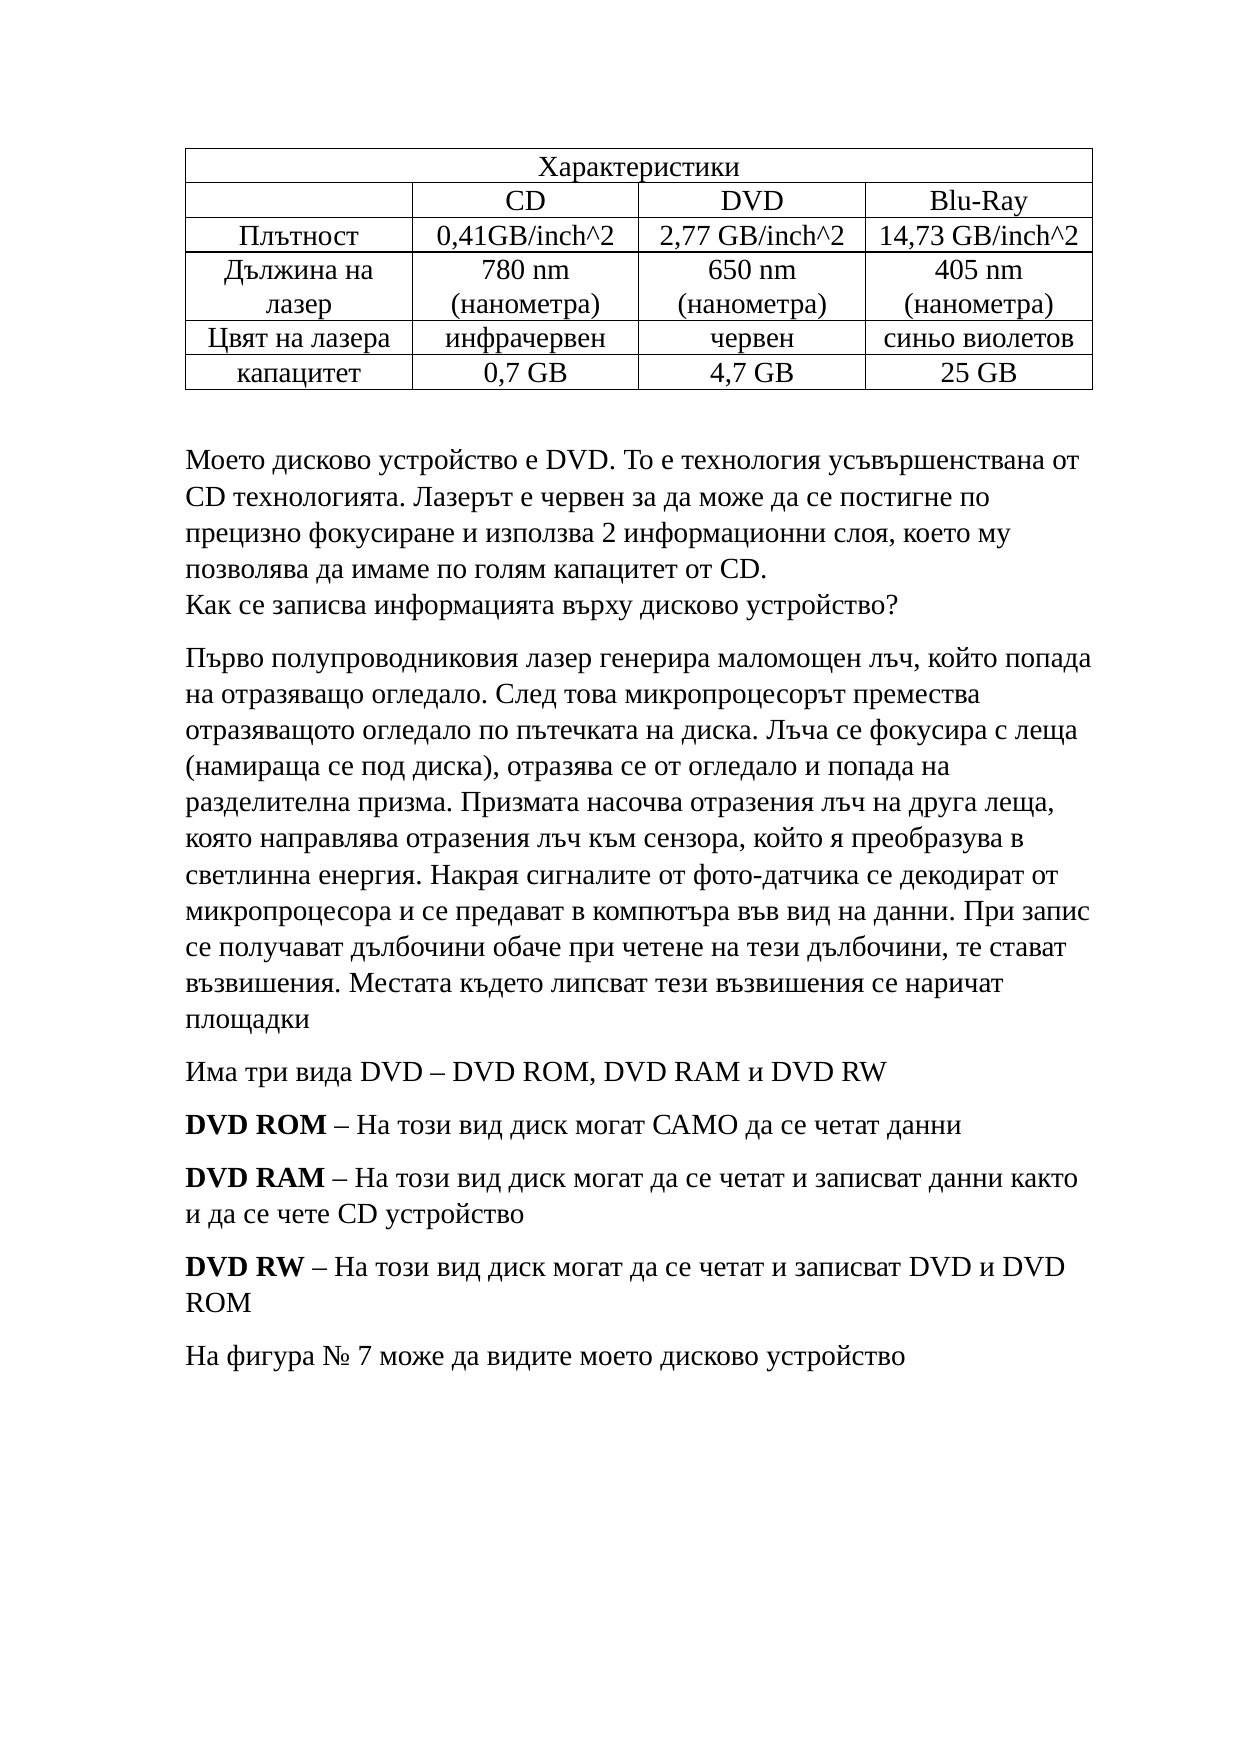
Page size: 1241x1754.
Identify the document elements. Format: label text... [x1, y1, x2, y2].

table_cell 0,7 GB [413, 355, 638, 389]
table_cell 25 GB [866, 355, 1092, 389]
table_cell Blu-Ray [866, 183, 1092, 217]
table_cell 405 nm (нанометра) [866, 253, 1092, 319]
table_cell [186, 183, 412, 217]
table_cell 2,77 GB/inch^2 [639, 218, 865, 251]
table_cell 0,41GB/inch^2 [413, 218, 638, 251]
table_cell червен [639, 321, 865, 354]
table_cell Плътност [186, 218, 412, 251]
table_cell инфрачервен [413, 321, 638, 354]
table_cell 780 nm (нанометра) [413, 253, 638, 319]
table_cell Дължина на лазер [186, 253, 412, 319]
table_cell CD [413, 183, 638, 217]
table_cell капацитет [186, 355, 412, 389]
table_cell DVD [639, 183, 865, 217]
text Първо полупроводниковия лазер генерира маломощен лъч, който попада на отразяващо огледало. След това микропроцесорът премества отразяващото огледало по пътечката на диска. Лъча се фокусира с леща (намираща се под диска), отразява се от огледало и попада на разделителна призма. Призмата насочва отразения лъч на друга леща, която направлява отразения лъч към сензора, който я преобразува в светлинна енергия. Накрая сигналите от фото-датчика се декодират от микропроцесора и се предават в компютъра във вид на данни. При запис се получават дълбочини обаче при четене на тези дълбочини, те стават възвишения. Местата където липсват тези възвишения се наричат площадки [185, 640, 1093, 1035]
text DVD RW – На този вид диск могат да се четат и записват DVD и DVD ROM [185, 1249, 1093, 1318]
table_header Характеристики [186, 149, 1092, 182]
table_cell 4,7 GB [639, 355, 865, 389]
table_cell 14,73 GB/inch^2 [866, 218, 1092, 251]
table_cell 650 nm (нанометра) [639, 253, 865, 319]
table_cell синьо виолетов [866, 321, 1092, 354]
text Моето дисково устройство е DVD. То е технология усъвършенствана от CD технологията. Лазерът е червен за да може да се постигне по прецизно фокусиране и използва 2 информационни слоя, което му позволява да имаме по голям капацитет от CD. Как се записва информацията върху дисково устройство? [185, 442, 1093, 621]
text DVD RAM – На този вид диск могат да се четат и записват данни както и да се чете CD устройство [185, 1160, 1093, 1229]
text DVD ROM – На този вид диск могат САМО да се четат данни [185, 1107, 1093, 1141]
text На фигура № 7 може да видите моето дисково устройство [185, 1338, 1093, 1371]
text Има три вида DVD – DVD ROM, DVD RAM и DVD RW [185, 1054, 1093, 1088]
table_cell Цвят на лазера [186, 321, 412, 354]
